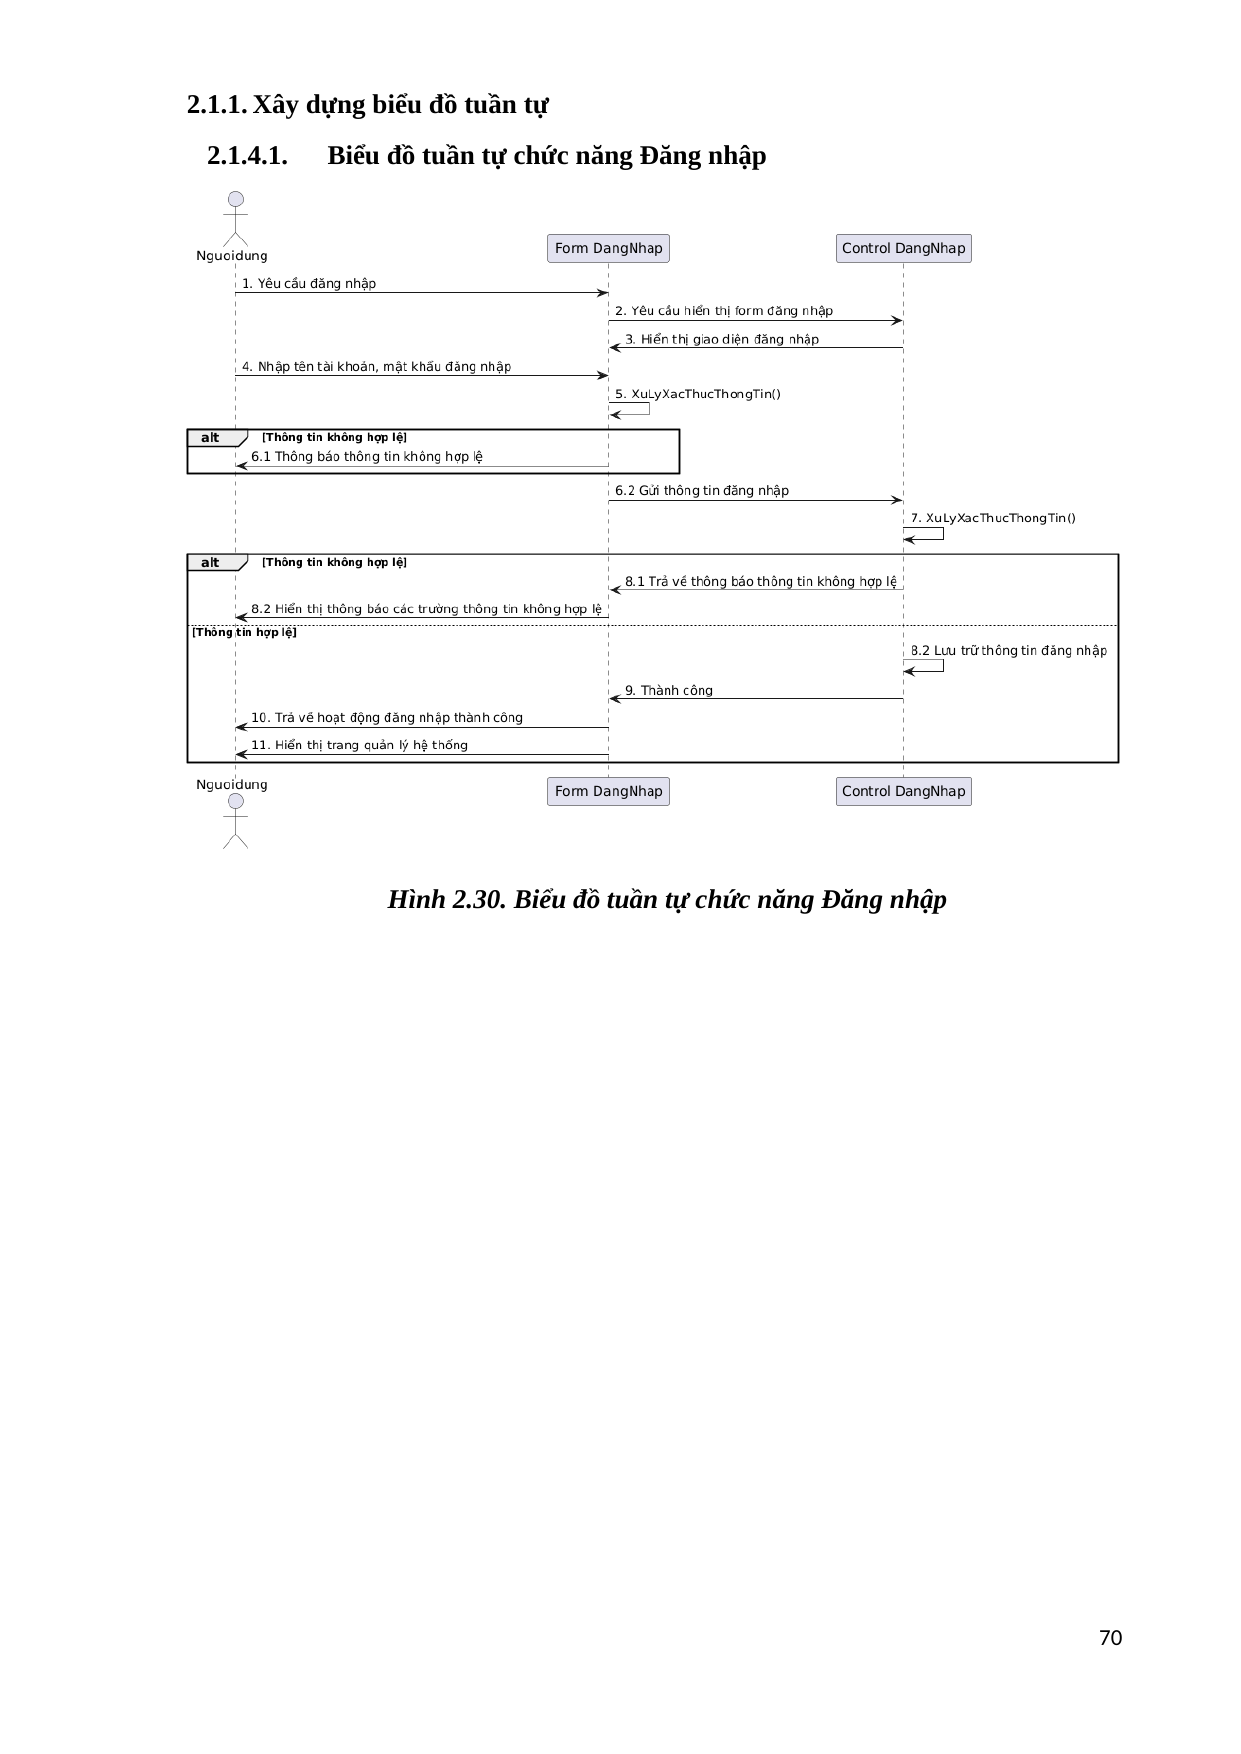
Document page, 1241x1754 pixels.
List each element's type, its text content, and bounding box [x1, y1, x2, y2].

subtitle Biểu đồ tuần tự chức năng Đăng nhập [207, 139, 1122, 171]
text Hình 2.30. Biểu đồ tuần tự chức năng Đăng nhập [215, 883, 1122, 914]
picture [177, 186, 1123, 853]
subtitle Xây dựng biểu đồ tuần tự [187, 89, 1122, 120]
